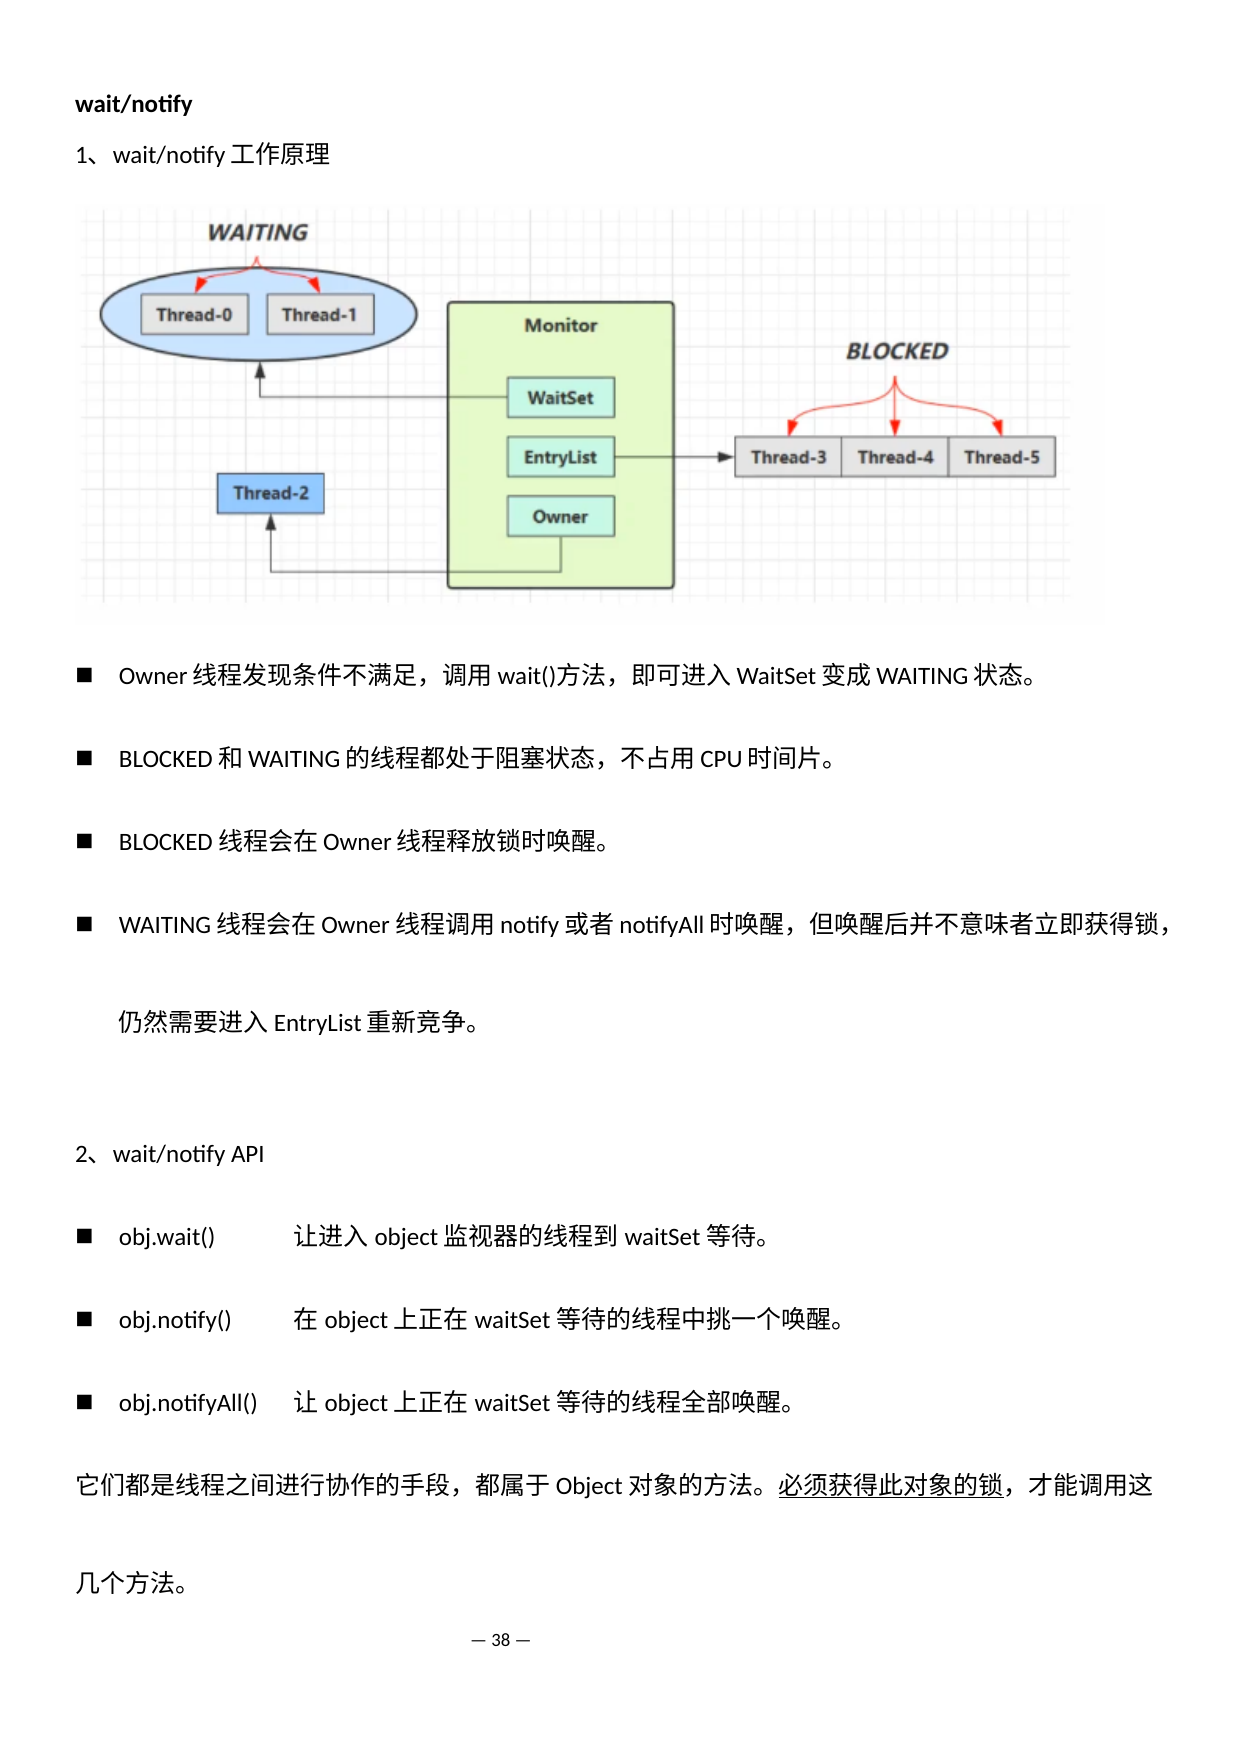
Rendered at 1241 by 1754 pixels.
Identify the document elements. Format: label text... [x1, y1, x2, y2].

list BLOCKED和WAITING的线程都处于阻塞状态，不占用CPU时间片。 [75, 724, 1165, 789]
list obj.wait() 让进入 object 监视器的线程到 waitSet 等待。 [75, 1202, 1165, 1267]
list wait/notify API [75, 1119, 1165, 1184]
list obj.notify() 在 object 上正在 waitSet 等待的线程中挑一个唤醒。 [75, 1285, 1165, 1350]
list 它们都是线程之间进行协作的手段，都属于 Object 对象的方法。必须获得此对象的锁，才能调用这几个方法。 [75, 1451, 1165, 1614]
list wait/notify工作原理 [75, 120, 1165, 185]
list obj.notifyAll() 让 object 上正在 waitSet 等待的线程全部唤醒。 [75, 1368, 1165, 1433]
list WAITING线程会在Owner线程调用notify或者notifyAll时唤醒，但唤醒后并不意味者立即获得锁，仍然需要进入EntryList重新竞争。 [75, 890, 1165, 1053]
list Owner线程发现条件不满足，调用wait()方法，即可进入WaitSet变成WAITING状态。 [75, 641, 1165, 706]
list BLOCKED线程会在Owner线程释放锁时唤醒。 [75, 807, 1165, 872]
picture [75, 204, 1105, 625]
text wait/notify [75, 88, 1165, 120]
